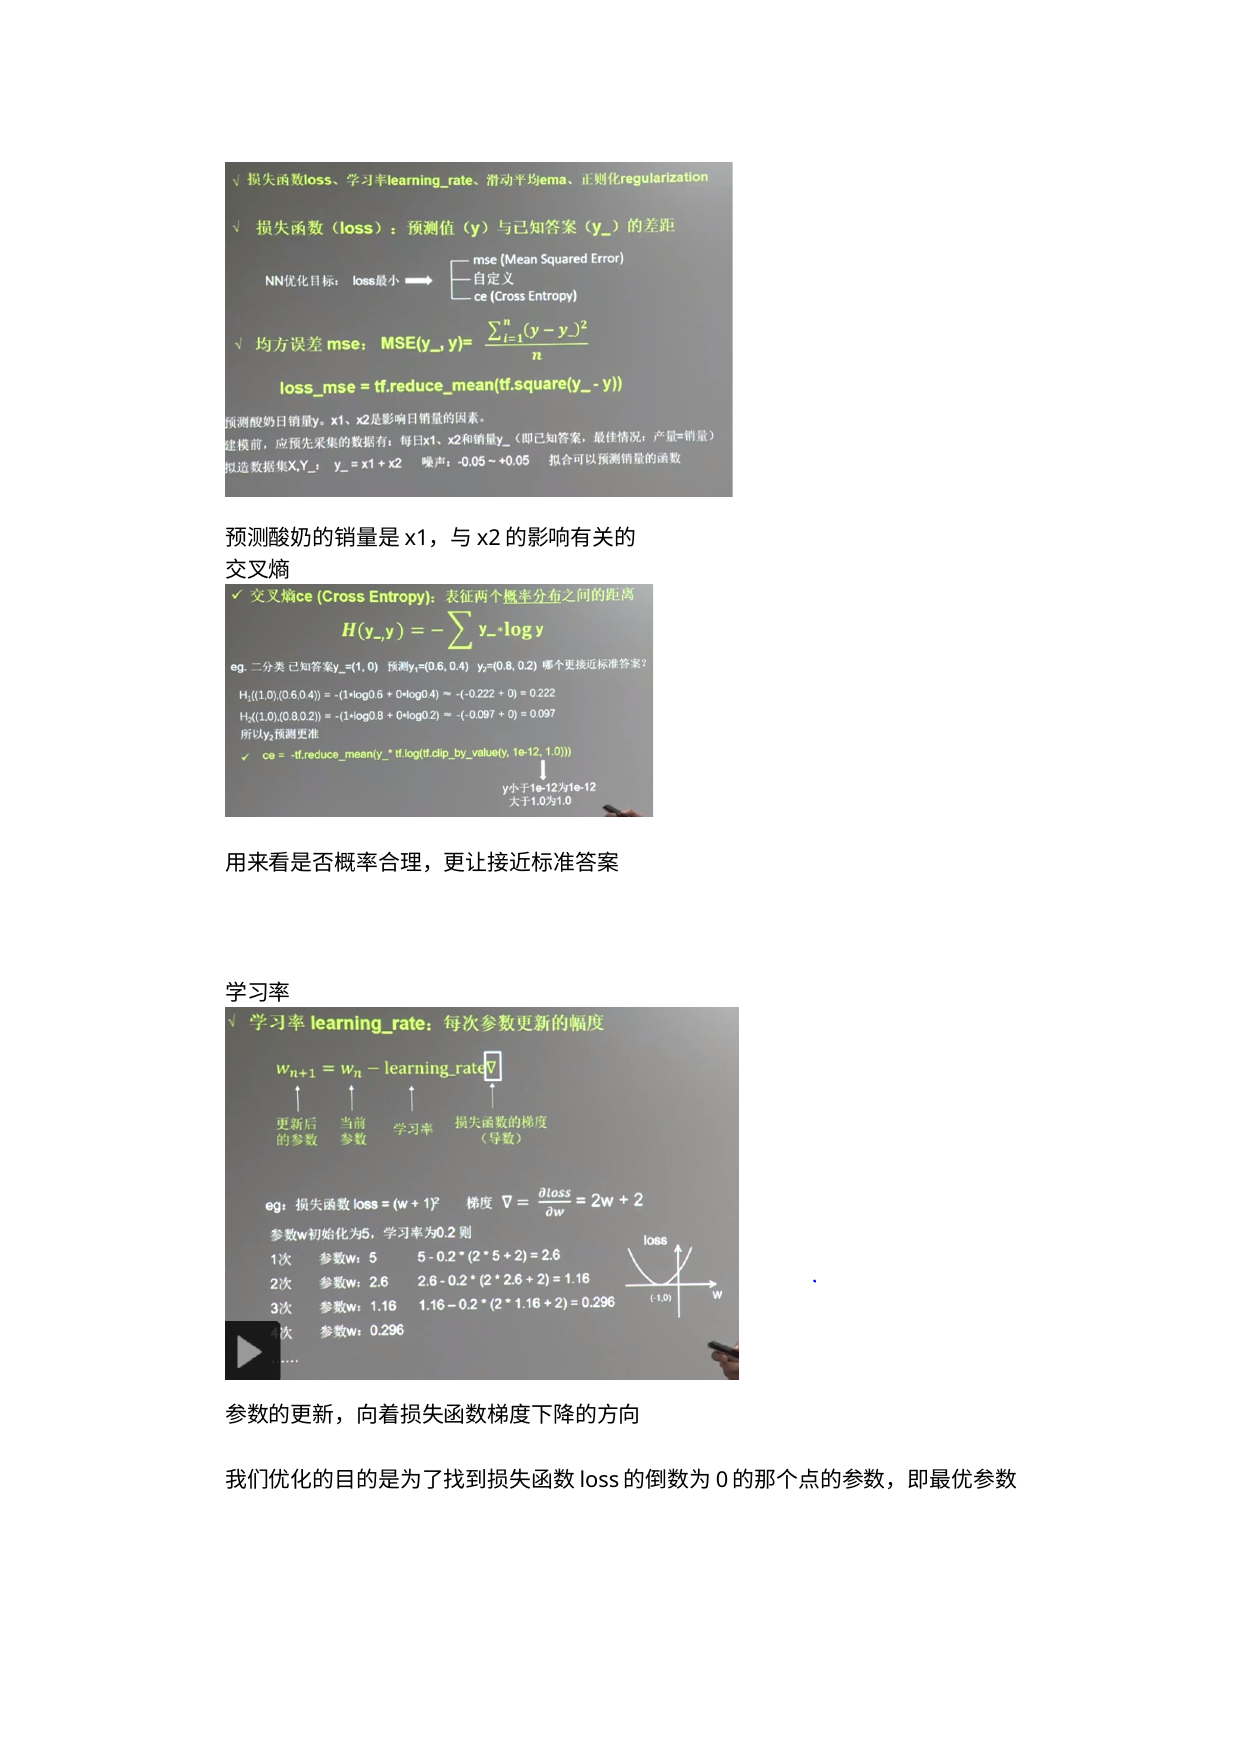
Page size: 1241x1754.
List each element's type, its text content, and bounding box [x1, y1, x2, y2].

picture [225, 162, 733, 497]
list 用来看是否概率合理，更让接近标准答案 [225, 844, 1053, 877]
list 学习率 [225, 974, 1053, 1007]
list 我们优化的目的是为了找到损失函数loss的倒数为0的那个点的参数，即最优参数 [225, 1462, 1053, 1494]
picture [225, 584, 654, 817]
list 交叉熵 [225, 552, 1053, 584]
picture [225, 1007, 816, 1380]
list 参数的更新，向着损失函数梯度下降的方向 [225, 1397, 1053, 1429]
list 预测酸奶的销量是x1，与x2的影响有关的 [225, 519, 1053, 552]
